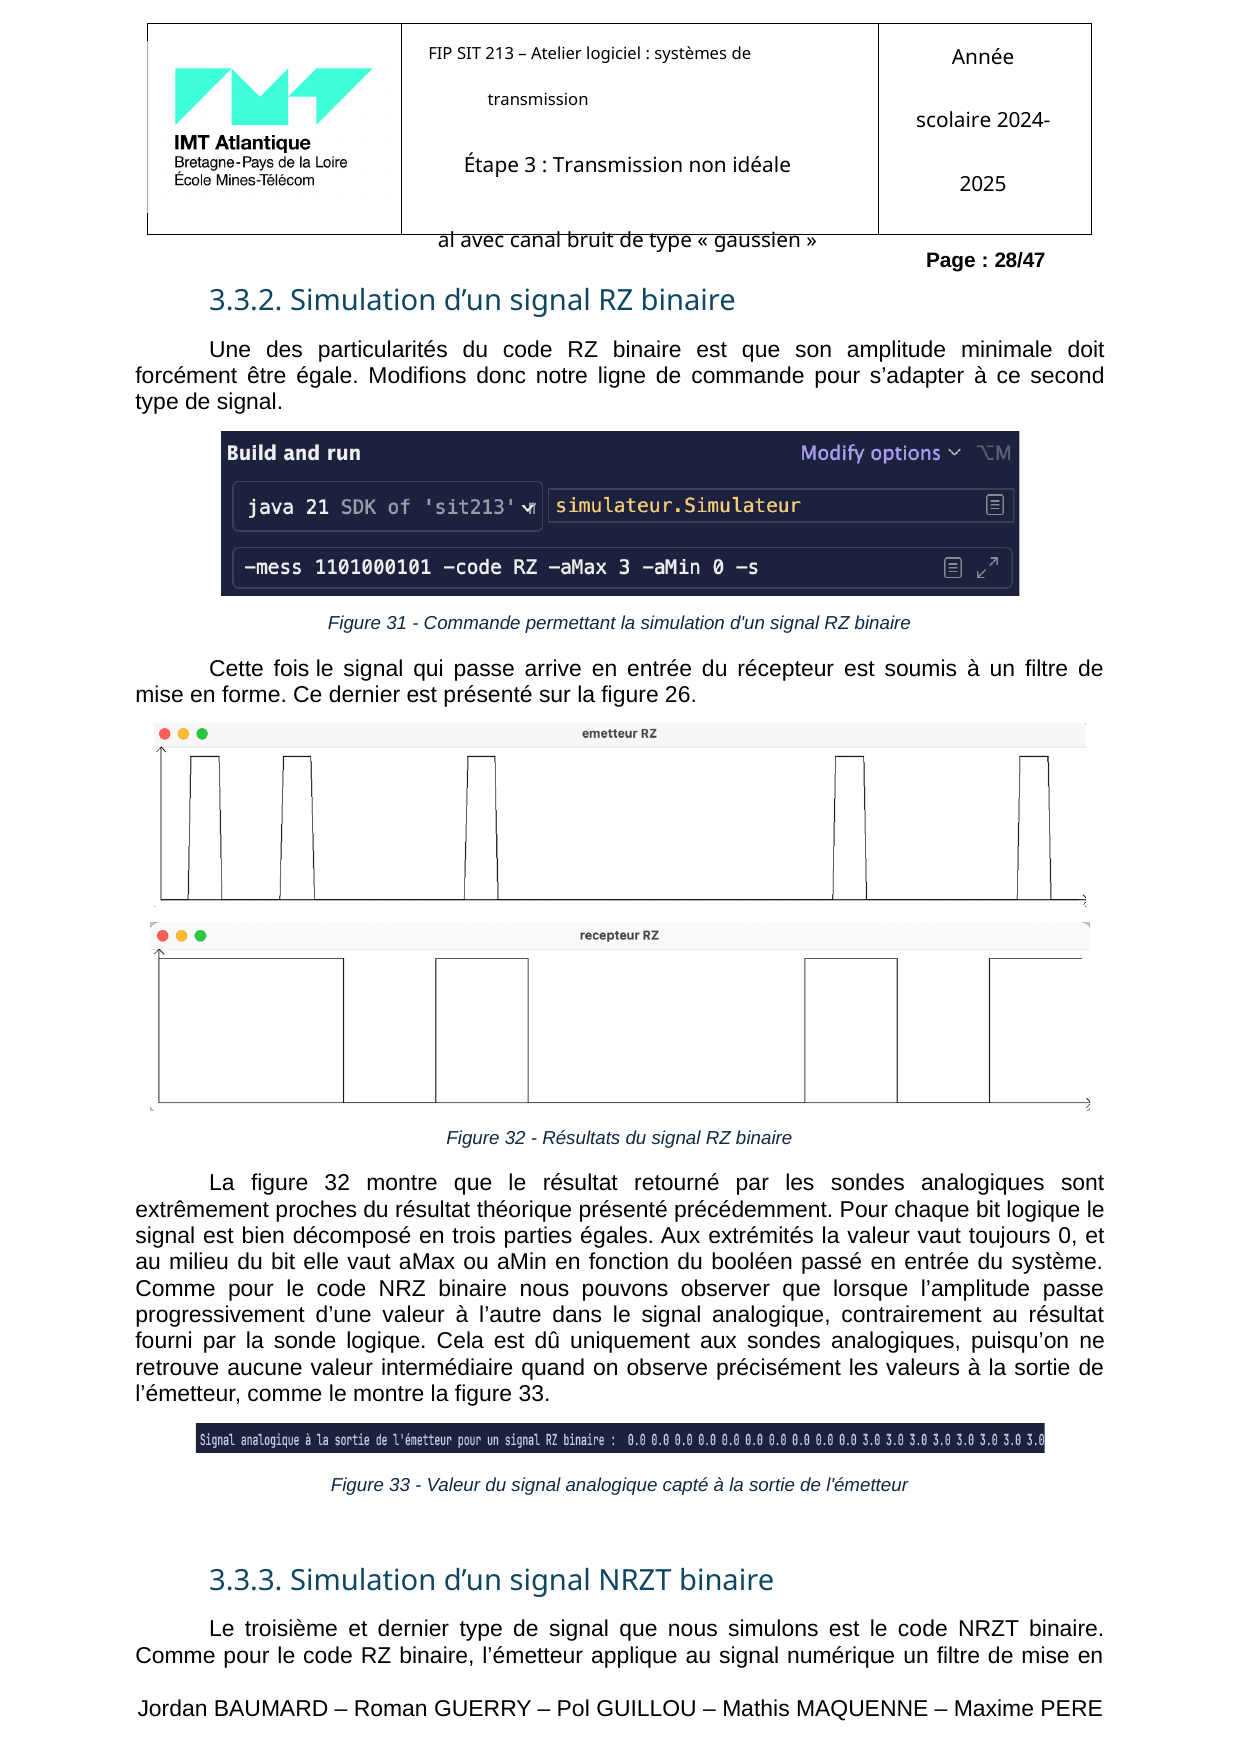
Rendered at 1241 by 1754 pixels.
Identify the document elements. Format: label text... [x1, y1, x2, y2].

picture [147, 41, 401, 213]
text La figure 32 montre que le résultat retourné par les sondes analogiques sont extrêmement proches du résultat théorique présenté précédemment. Pour chaque bit logique le signal est bien décomposé en trois parties égales. Aux extrémités la valeur vaut toujours 0, et au milieu du bit elle vaut aMax ou aMin en fonction du booléen passé en entrée du système. Comme pour le code NRZ binaire nous pouvons observer que lorsque l’amplitude passe progressivement d’une valeur à l’autre dans le signal analogique, contrairement au résultat fourni par la sonde logique. Cela est dû uniquement aux sondes analogiques, puisqu’on ne retrouve aucune valeur intermédiaire quand on observe précisément les valeurs à la sortie de l’émetteur, comme le montre la figure 33. [135, 1169, 1105, 1406]
picture [154, 723, 1087, 907]
picture [195, 1423, 1045, 1453]
picture [221, 431, 1020, 596]
picture [150, 922, 1091, 1111]
text Figure 32 - Résultats du signal RZ binaire [135, 1127, 1105, 1148]
subtitle 3.3.2. Simulation d’un signal RZ binaire [135, 279, 1105, 319]
subtitle 3.3.3. Simulation d’un signal NRZT binaire [135, 1559, 1105, 1599]
text Figure 31 - Commande permettant la simulation d'un signal RZ binaire [135, 612, 1105, 634]
text Cette fois le signal qui passe arrive en entrée du récepteur est soumis à un filtre de mise en forme. Ce dernier est présenté sur la figure 26. [135, 654, 1105, 707]
text Une des particularités du code RZ binaire est que son amplitude minimale doit forcément être égale. Modifions donc notre ligne de commande pour s’adapter à ce second type de signal. [135, 336, 1105, 415]
text Figure 33 - Valeur du signal analogique capté à la sortie de l'émetteur [135, 1474, 1105, 1495]
